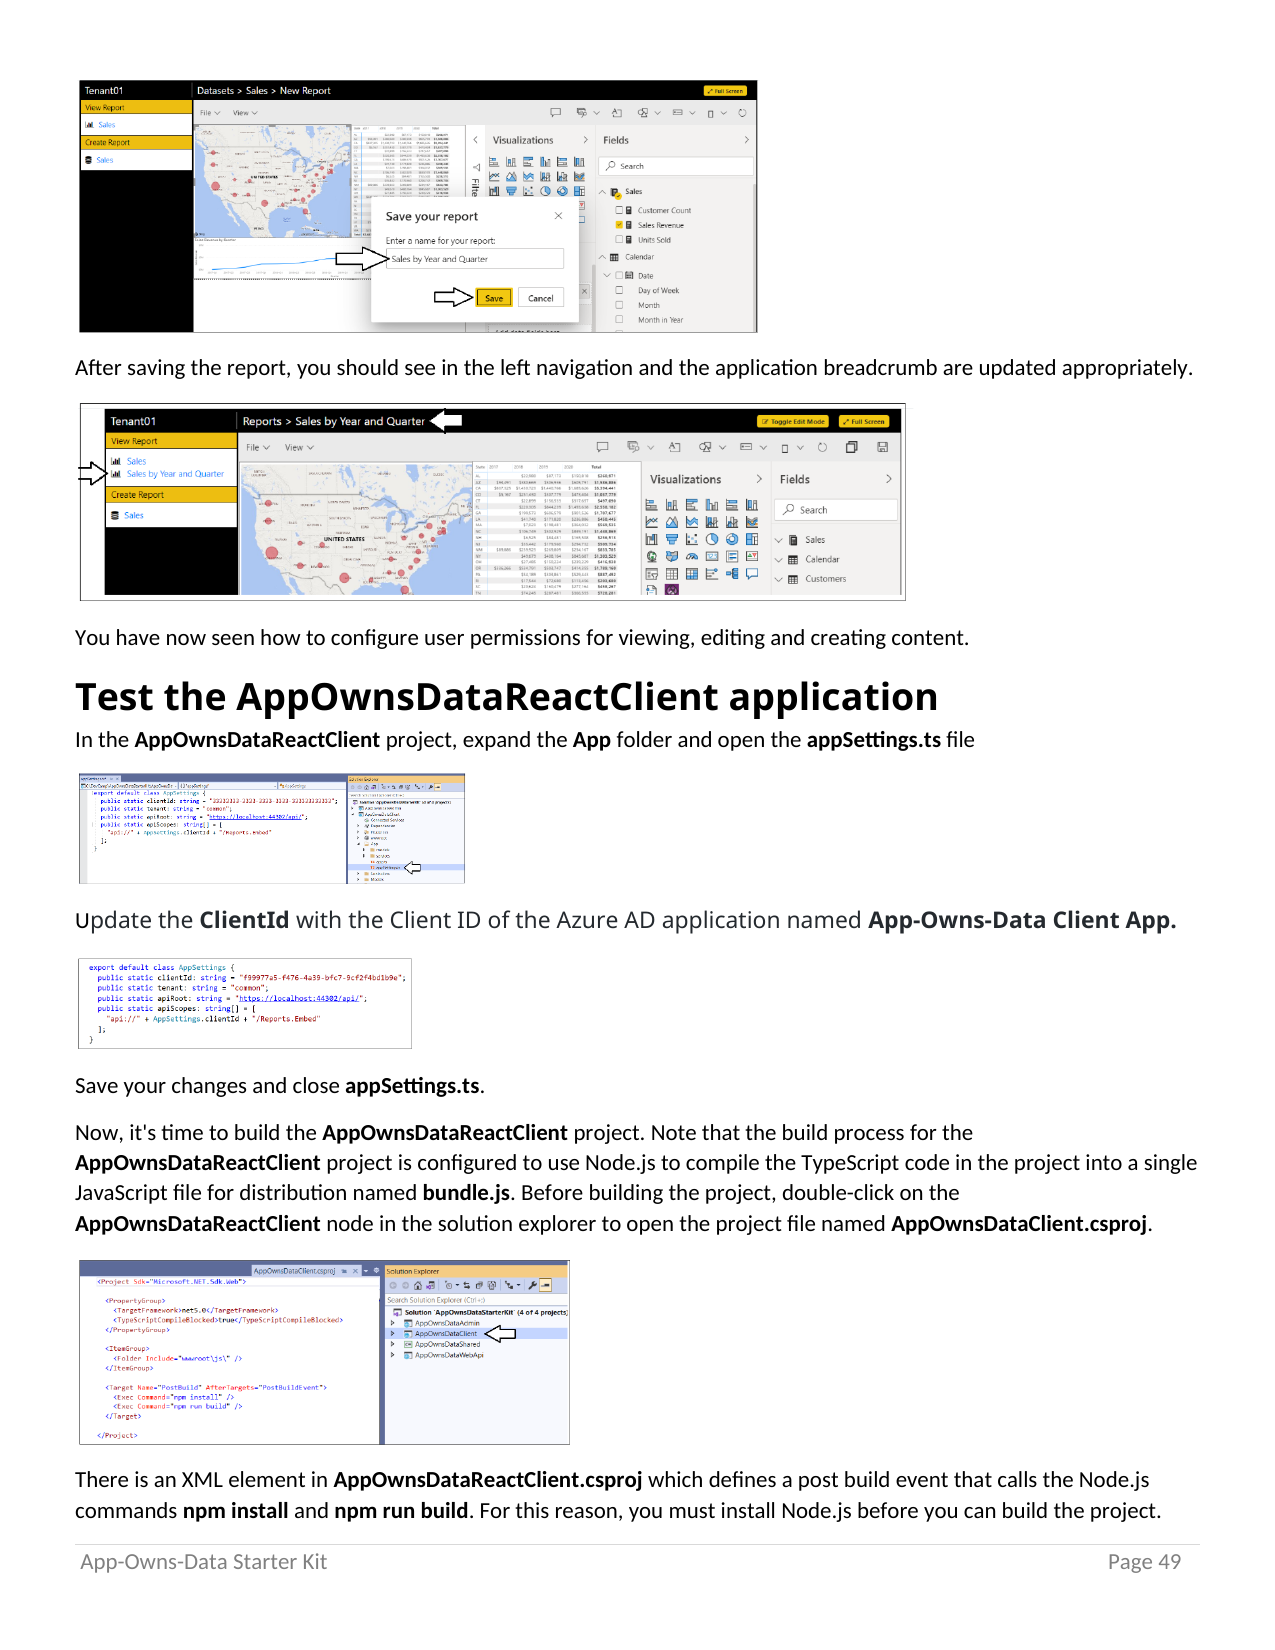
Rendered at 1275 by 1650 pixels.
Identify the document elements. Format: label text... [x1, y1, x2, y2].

text You have now seen how to configure user permissions for viewing, editing and creating content. [75, 623, 1200, 651]
picture [75, 400, 914, 605]
text Update the ClientId with the Client ID of the Azure AD application named App-Owns-Data Client App. [75, 904, 1200, 935]
picture [75, 771, 467, 885]
text In the AppOwnsDataReactClient project, expand the App folder and open the appSettings.ts file [75, 725, 1200, 753]
picture [75, 1255, 575, 1447]
subtitle Test the AppOwnsDataReactClient application [75, 670, 1200, 721]
text Now, it's time to build the AppOwnsDataReactClient project. Note that the build process for the AppOwnsDataReactClient project is configured to use Node.js to compile the TypeScript code in the project into a single JavaScript file for distribution named bundle.js. Before building the project, double-click on the AppOwnsDataReactClient node in the solution explorer to open the project file named AppOwnsDataClient.csproj. [75, 1118, 1200, 1237]
text There is an XML element in AppOwnsDataReactClient.csproj which defines a post build event that calls the Node.js commands npm install and npm run build. For this reason, you must install Node.js before you can build the project. [75, 1466, 1200, 1524]
text Save your changes and close appSettings.ts. [75, 1071, 1200, 1099]
text After saving the report, you should see in the left navigation and the application breadcrumb are updated appropriately. [75, 353, 1200, 381]
picture [75, 75, 762, 335]
picture [75, 954, 415, 1053]
